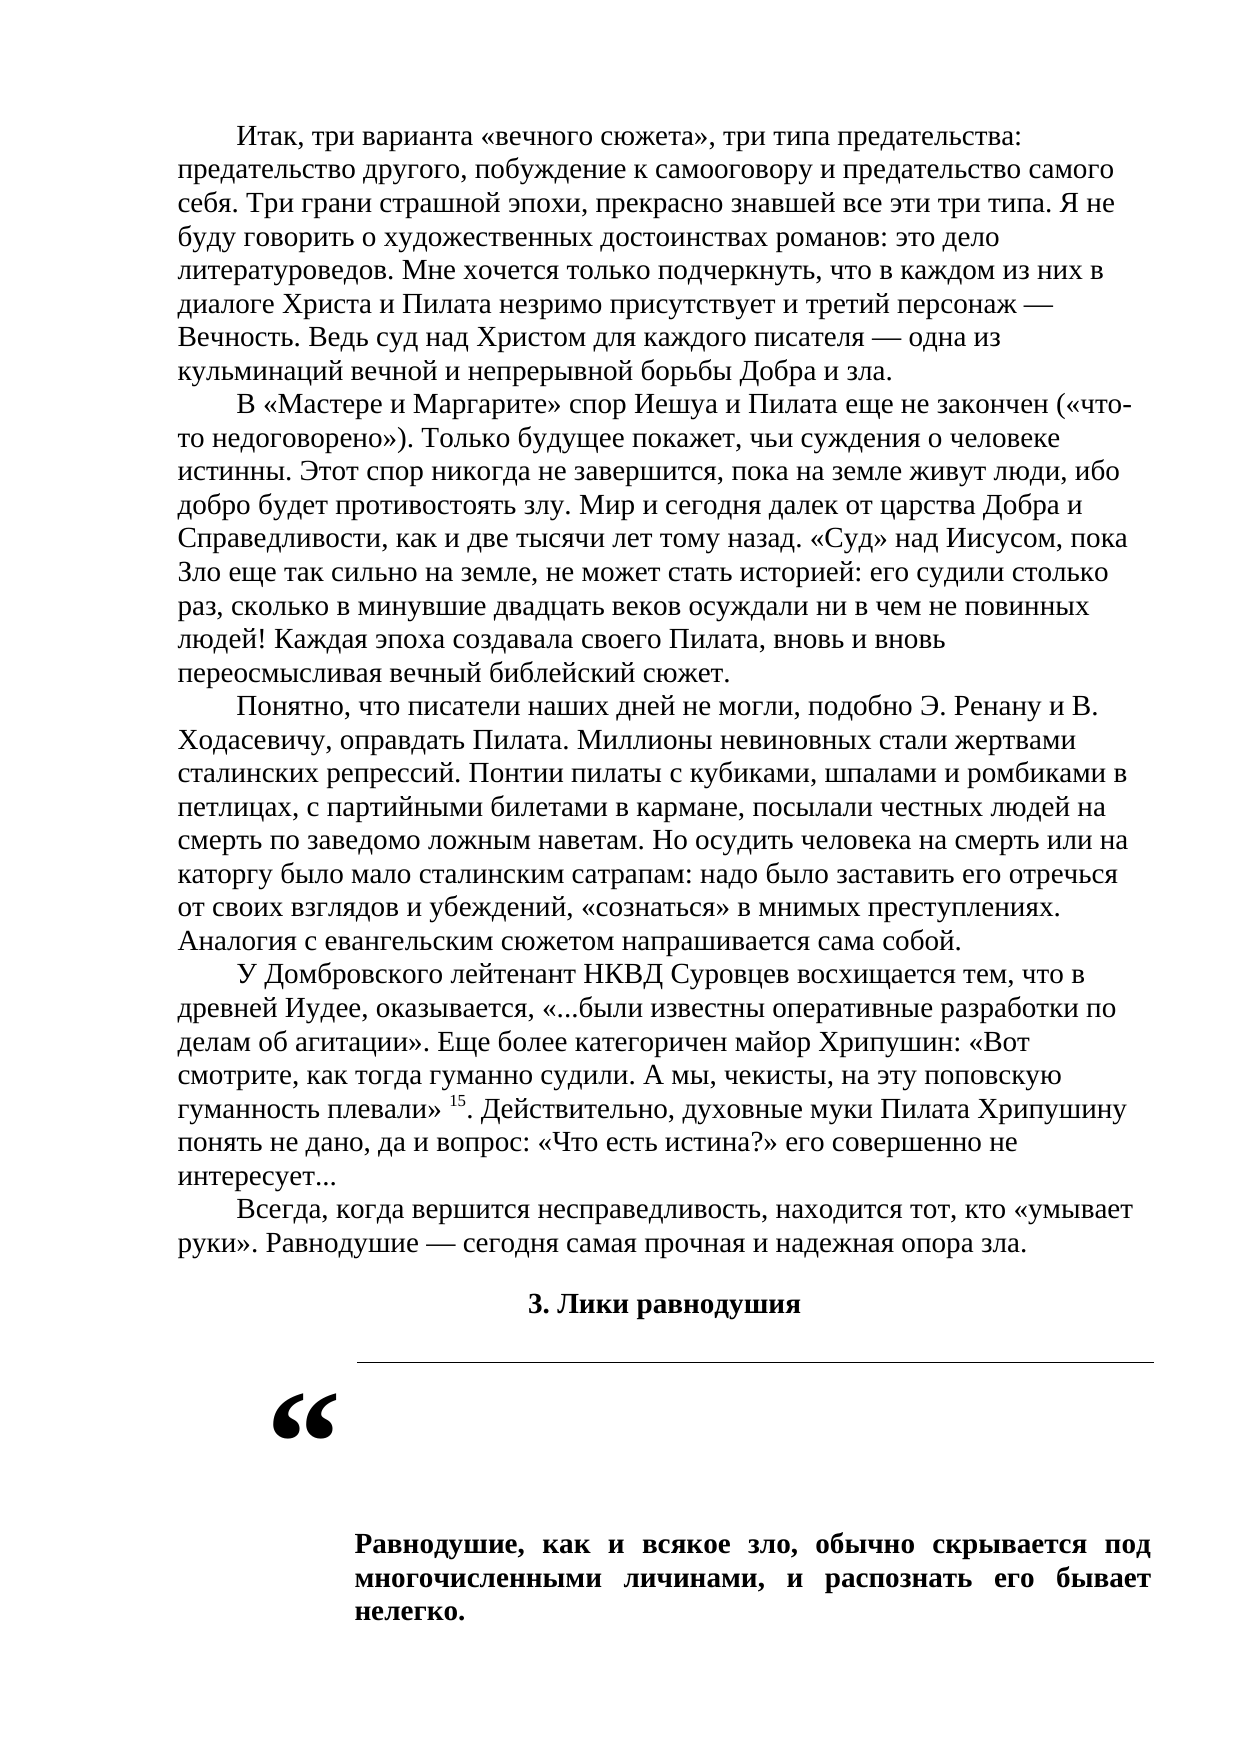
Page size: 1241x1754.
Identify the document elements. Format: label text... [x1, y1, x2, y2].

text Понятно, что писатели наших дней не могли, подобно Э. Ренану и В. Ходасевичу, оправдать Пилата. Миллионы невиновных стали жертвами сталинских репрессий. Понтии пилаты с кубиками, шпалами и ромбиками в петлицах, с партийными билетами в кармане, посылали честных людей на смерть по заведомо ложным наветам. Но осудить человека на смерть или на каторгу было мало сталинским сатрапам: надо было заставить его отречься от своих взглядов и убеждений, «сознаться» в мнимых преступлениях. Аналогия с евангельским сюжетом напрашивается сама собой. [177, 688, 1152, 957]
text Итак, три варианта «вечного сюжета», три типа предательства: предательство другого, побуждение к самооговору и предательство самого себя. Три грани страшной эпохи, прекрасно знавшей все эти три типа. Я не буду говорить о художественных достоинствах романов: это дело литературоведов. Мне хочется только подчеркнуть, что в каждом из них в диалоге Христа и Пилата незримо присутствует и третий персонаж — Вечность. Ведь суд над Христом для каждого писателя — одна из кульминаций вечной и непрерывной борьбы Добра и зла. [177, 118, 1152, 386]
text Равнодушие, как и всякое зло, обычно скрывается под многочисленными личинами, и распознать его бывает нелегко. [354, 1526, 1152, 1627]
text У Домбровского лейтенант НКВД Суровцев восхищается тем, что в древней Иудее, оказывается, «...были известны оперативные разработки по делам об агитации». Еще более категоричен майор Хрипушин: «Вот смотрите, как тогда гуманно судили. А мы, чекисты, на эту поповскую гуманность плевали» 15. Действительно, духовные муки Пилата Хрипушину понять не дано, да и вопрос: «Что есть истина?» его совершенно не интересует... [177, 957, 1152, 1191]
text 3. Лики равнодушия [177, 1287, 1152, 1320]
text “ [266, 1354, 1152, 1526]
text Всегда, когда вершится несправедливость, находится тот, кто «умывает руки». Равнодушие — сегодня самая прочная и надежная опора зла. [177, 1191, 1152, 1287]
text В «Мастере и Маргарите» спор Иешуа и Пилата еще не закончен («что-то недоговорено»). Только будущее покажет, чьи суждения о человеке истинны. Этот спор никогда не завершится, пока на земле живут люди, ибо добро будет противостоять злу. Мир и сегодня далек от царства Добра и Справедливости, как и две тысячи лет тому назад. «Суд» над Иисусом, пока Зло еще так сильно на земле, не может стать историей: его судили столько раз, сколько в минувшие двадцать веков осуждали ни в чем не повинных людей! Каждая эпоха создавала своего Пилата, вновь и вновь переосмысливая вечный библейский сюжет. [177, 386, 1152, 688]
